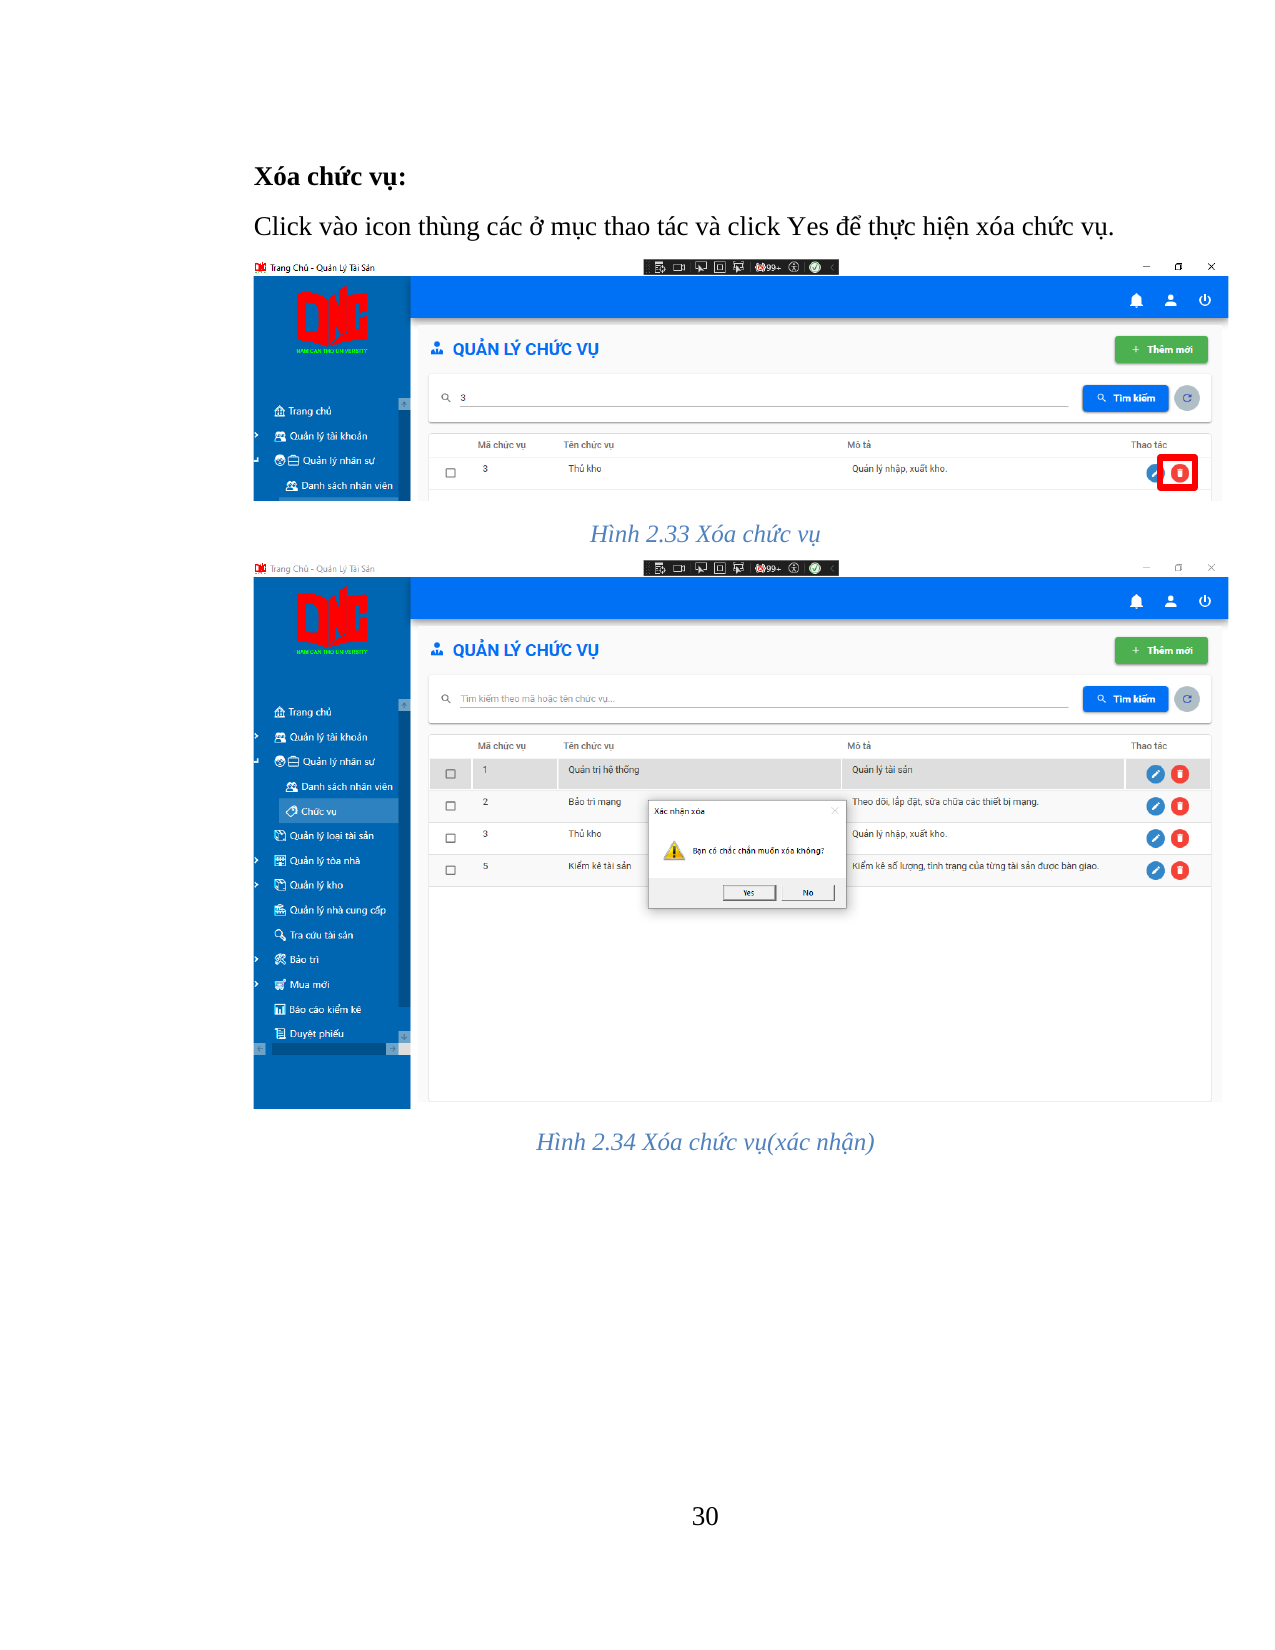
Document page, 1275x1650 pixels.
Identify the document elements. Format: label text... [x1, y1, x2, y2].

picture [253, 560, 1229, 1109]
text Click vào icon thùng các ở mục thao tác và click Yes để thực hiện xóa chức vụ. [207, 210, 1157, 241]
text Hình 2.33 Xóa chức vụ [207, 519, 1157, 548]
text Hình 2.34 Xóa chức vụ(xác nhận) [207, 1127, 1157, 1156]
picture [253, 259, 1229, 501]
text Xóa chức vụ: [207, 160, 1157, 191]
